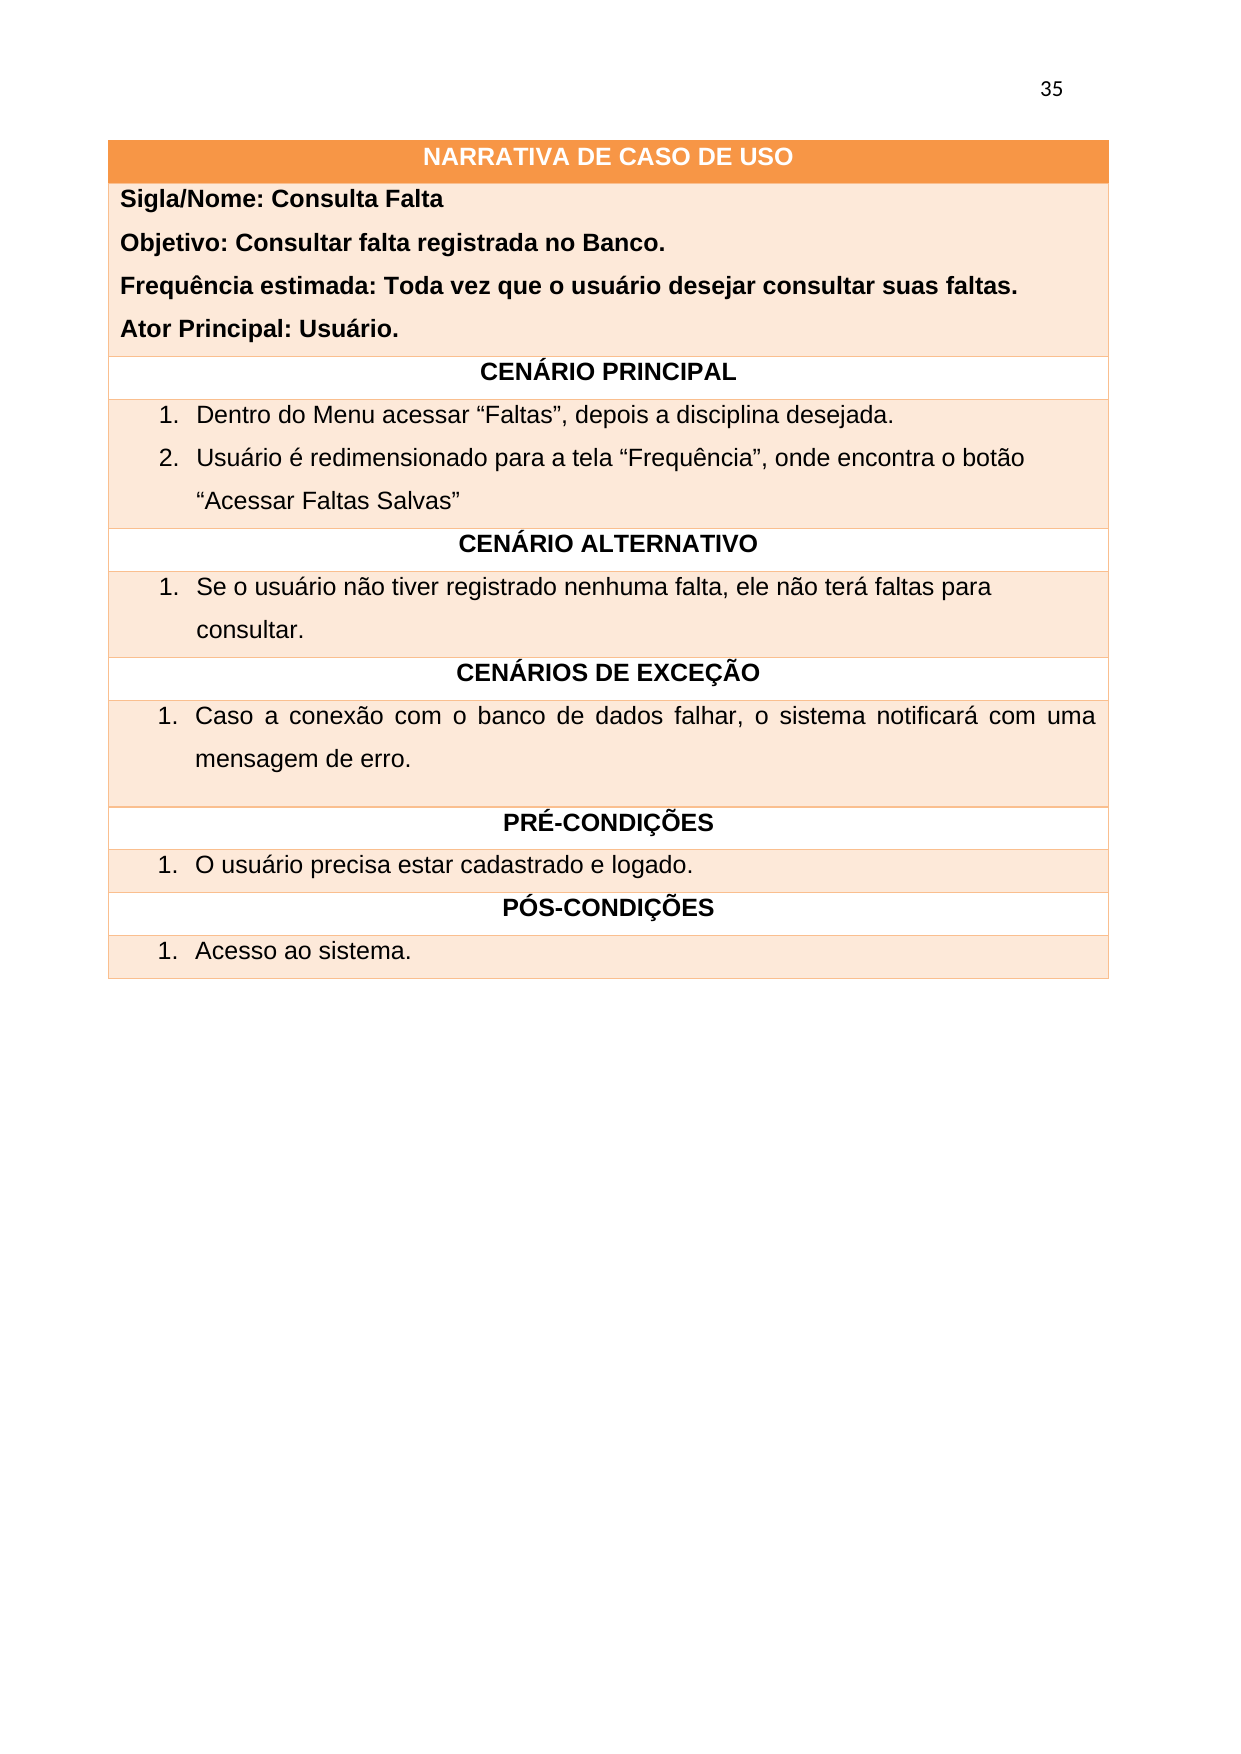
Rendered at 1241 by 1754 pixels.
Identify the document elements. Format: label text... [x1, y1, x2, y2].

table_cell Caso a conexão com o banco de dados falhar, o sistema notificará com uma mensagem de erro. [109, 701, 1108, 806]
table_cell CENÁRIO ALTERNATIVO [109, 529, 1108, 571]
table_cell PRÉ-CONDIÇÕES [109, 808, 1108, 849]
table_cell Se o usuário não tiver registrado nenhuma falta, ele não terá faltas para consultar. [109, 572, 1108, 657]
table_cell PÓS-CONDIÇÕES [109, 893, 1108, 935]
table_cell CENÁRIOS DE EXCEÇÃO [109, 658, 1108, 699]
table_header NARRATIVA DE CASO DE USO [109, 141, 1108, 183]
table_cell Sigla/Nome: Consulta Falta Objetivo: Consultar falta registrada no Banco. Frequência estimada: Toda vez que o usuário desejar consultar suas faltas. Ator Principal: Usuário. [109, 184, 1108, 356]
table_cell Acesso ao sistema. [109, 936, 1108, 978]
table_cell O usuário precisa estar cadastrado e logado. [109, 850, 1108, 892]
table_cell CENÁRIO PRINCIPAL [109, 357, 1108, 398]
table_cell Dentro do Menu acessar “Faltas”, depois a disciplina desejada. Usuário é redimensionado para a tela “Frequência”, onde encontra o botão “Acessar Faltas Salvas” [109, 400, 1108, 528]
